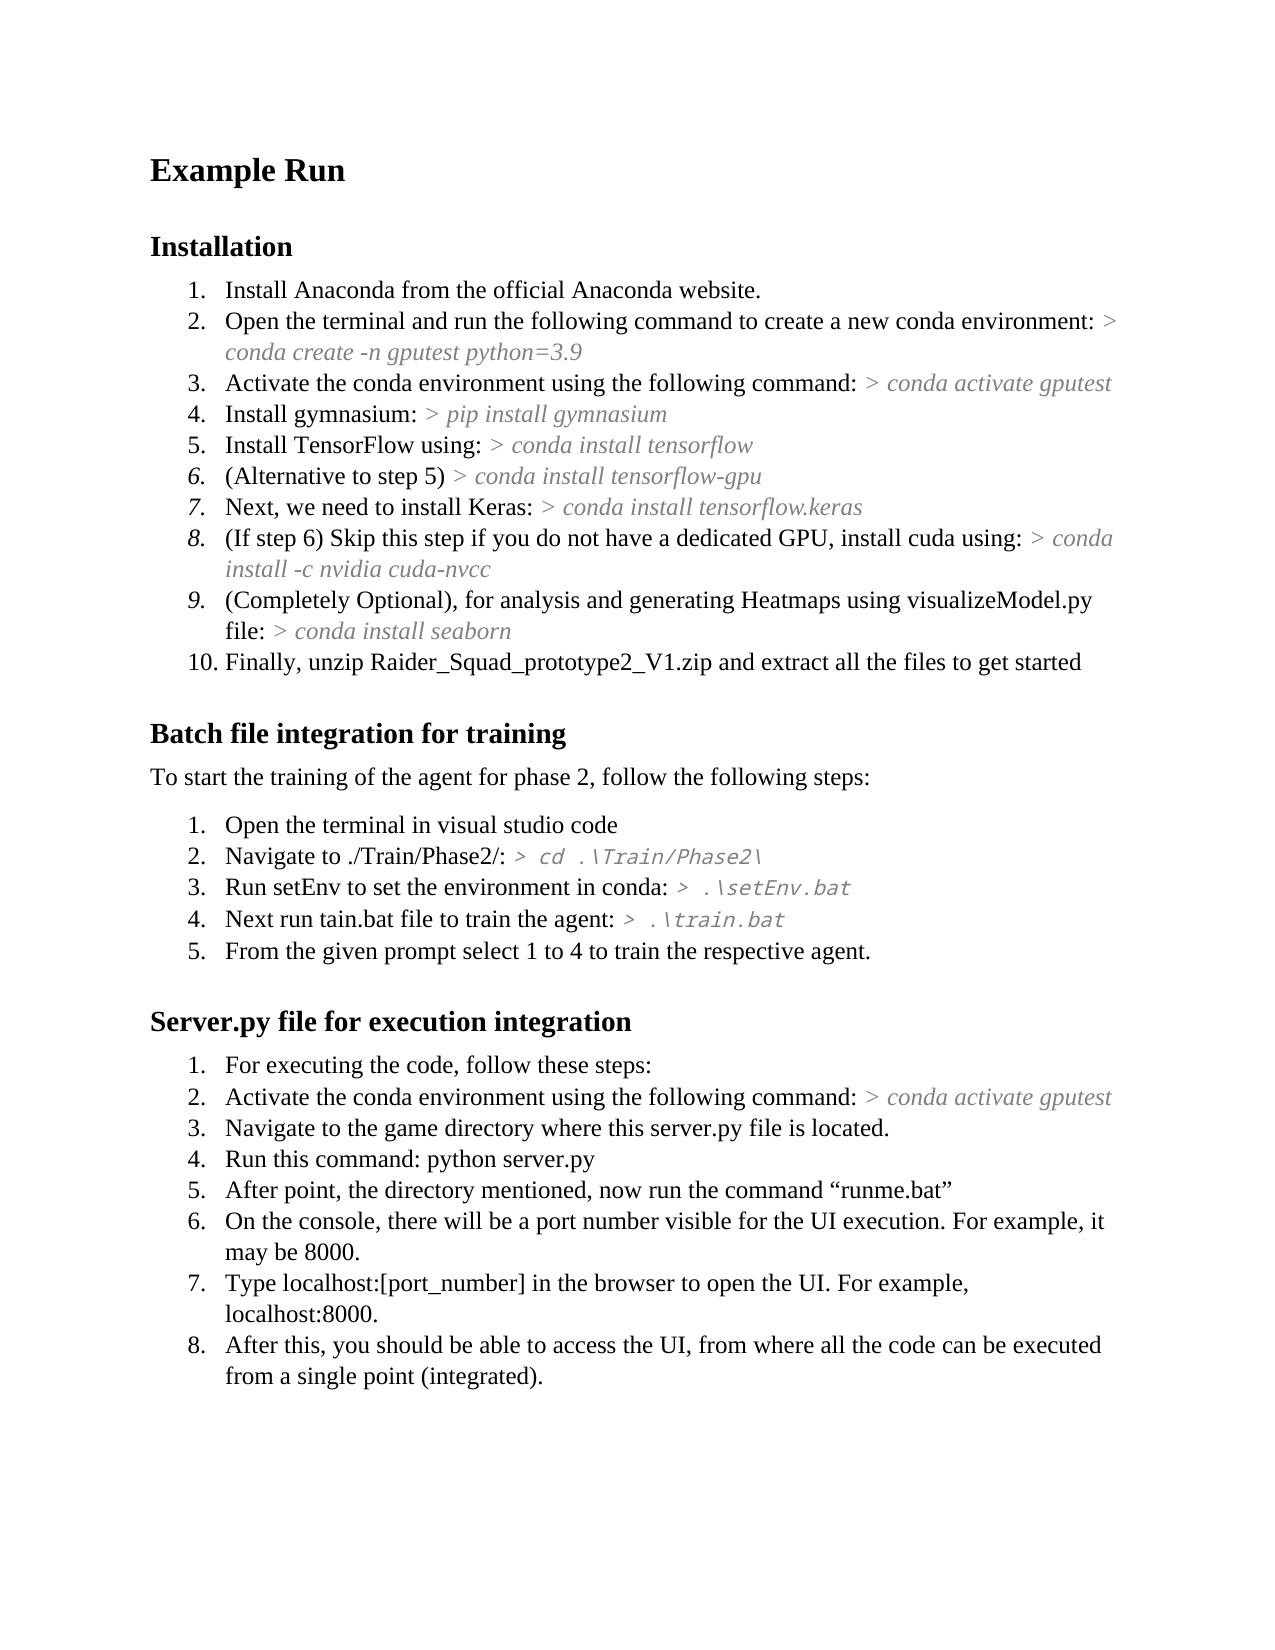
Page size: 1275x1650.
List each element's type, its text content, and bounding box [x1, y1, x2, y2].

list For executing the code, follow these steps: [187, 1051, 1125, 1079]
list Run setEnv to set the environment in conda: > .\setEnv.bat [187, 872, 1125, 902]
list (If step 6) Skip this step if you do not have a dedicated GPU, install cuda using: > conda install -c nvidia cuda-nvcc [187, 523, 1125, 583]
subtitle Batch file integration for training [150, 716, 1125, 749]
list Activate the conda environment using the following command: > conda activate gputest [187, 368, 1125, 397]
list From the given prompt select 1 to 4 to train the respective agent. [187, 936, 1125, 965]
list Navigate to the game directory where this server.py file is located. [187, 1113, 1125, 1141]
list On the console, there will be a port number visible for the UI execution. For example, it may be 8000. [187, 1206, 1125, 1266]
list Navigate to ./Train/Phase2/: > cd .\Train/Phase2\ [187, 841, 1125, 870]
list Type localhost:[port_number] in the browser to open the UI. For example, localhost:8000. [187, 1268, 1125, 1328]
list Open the terminal in visual studio code [187, 810, 1125, 838]
list After point, the directory mentioned, now run the command “runme.bat” [187, 1175, 1125, 1203]
list Install Anaconda from the official Anaconda website. [187, 275, 1125, 304]
list Activate the conda environment using the following command: > conda activate gputest [187, 1082, 1125, 1110]
list Next run tain.bat file to train the agent: > .\train.bat [187, 904, 1125, 934]
text To start the training of the agent for phase 2, follow the following steps: [150, 762, 1125, 791]
subtitle Installation [150, 229, 1125, 262]
subtitle Server.py file for execution integration [150, 1004, 1125, 1038]
list (Completely Optional), for analysis and generating Heatmaps using visualizeModel.py file: > conda install seaborn [187, 585, 1125, 645]
list Open the terminal and run the following command to create a new conda environment: > conda create -n gputest python=3.9 [187, 306, 1125, 366]
list After this, you should be able to access the UI, from where all the code can be executed from a single point (integrated). [187, 1330, 1125, 1390]
list Next, we need to install Keras: > conda install tensorflow.keras [187, 492, 1125, 521]
list Install TensorFlow using: > conda install tensorflow [187, 430, 1125, 459]
list (Alternative to step 5) > conda install tensorflow-gpu [187, 461, 1125, 490]
text Example Run [150, 150, 1125, 188]
list Install gymnasium: > pip install gymnasium [187, 399, 1125, 428]
list Run this command: python server.py [187, 1144, 1125, 1172]
list Finally, unzip Raider_Squad_prototype2_V1.zip and extract all the files to get started [187, 647, 1125, 676]
